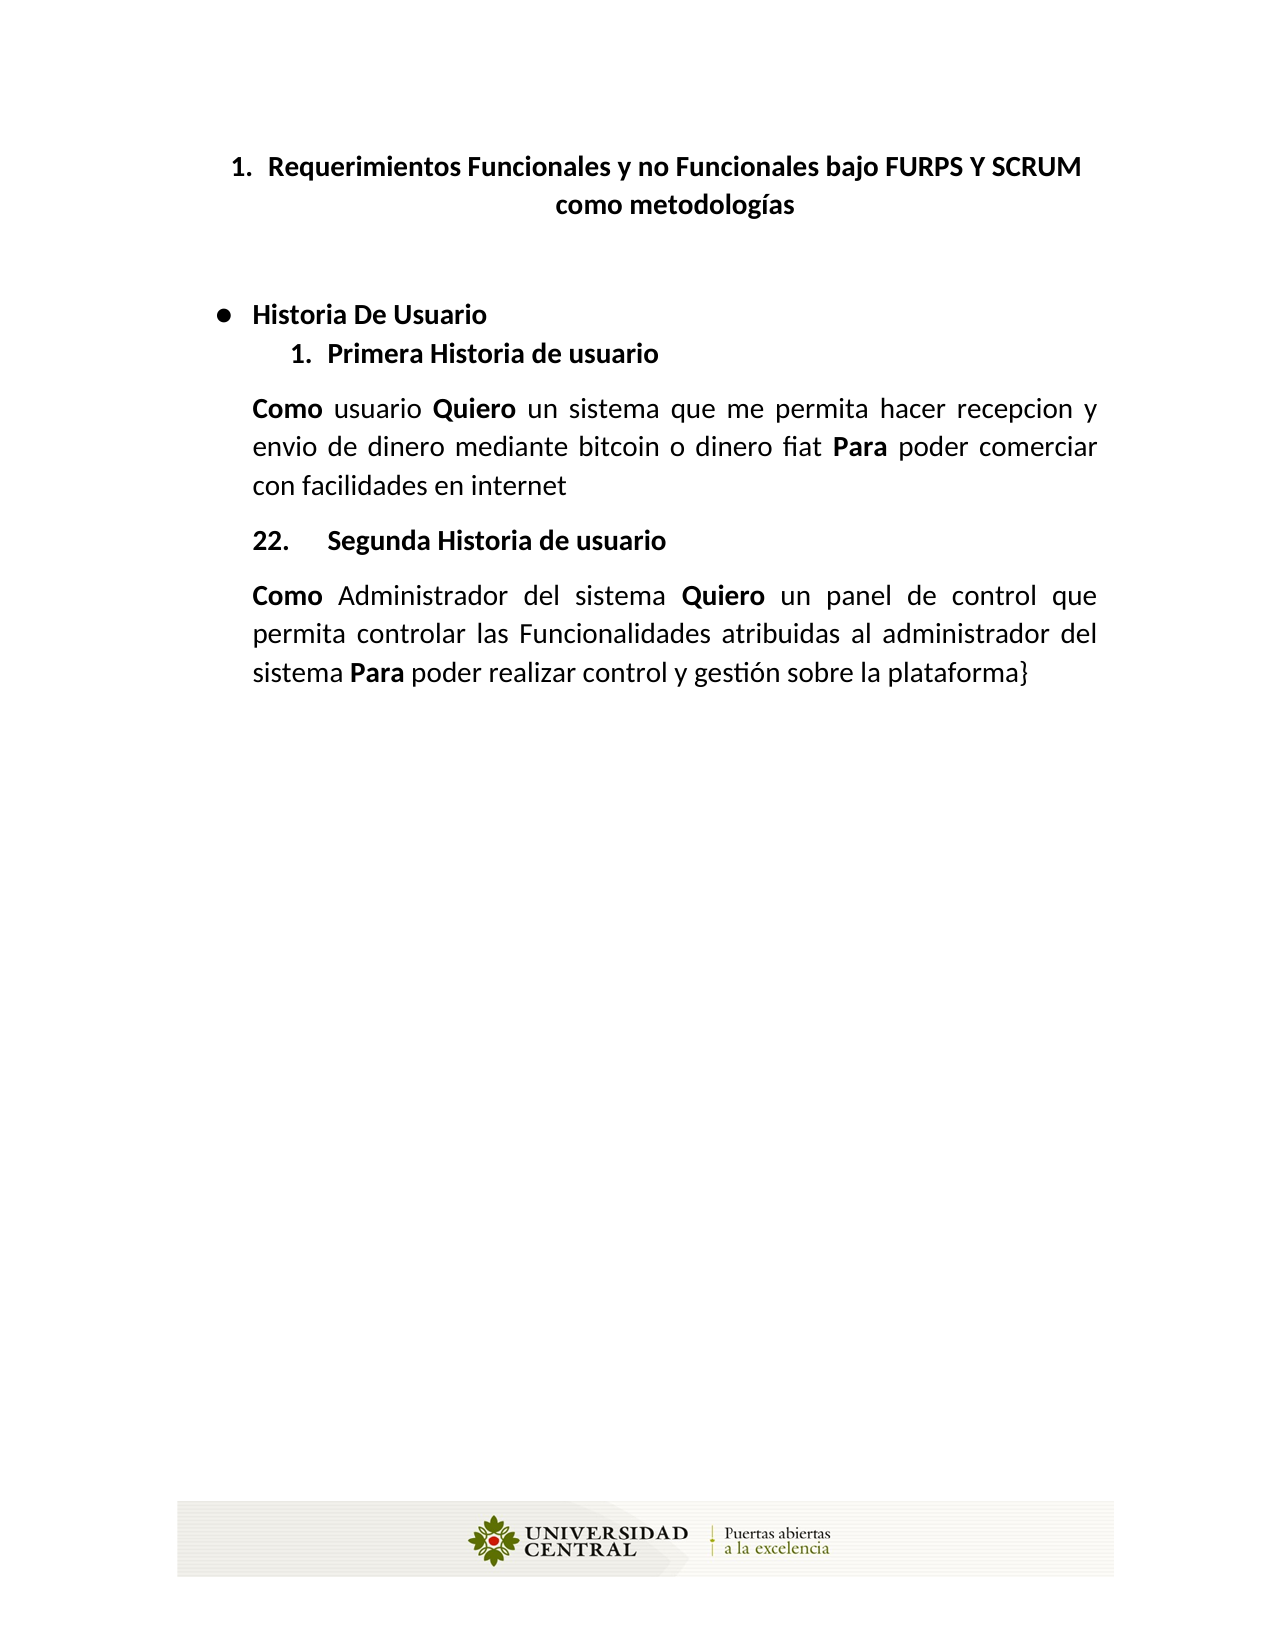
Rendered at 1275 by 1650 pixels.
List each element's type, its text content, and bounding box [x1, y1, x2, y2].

list Requerimientos Funcionales y no Funcionales bajo FURPS Y SCRUM como metodologías [215, 148, 1098, 222]
picture [177, 1501, 1115, 1577]
text Como usuario Quiero un sistema que me permita hacer recepcion y envio de dinero mediante bitcoin o dinero fiat Para poder comerciar con facilidades en internet [252, 390, 1098, 502]
list Segunda Historia de usuario [290, 522, 1098, 557]
list Historia De Usuario [215, 296, 1098, 332]
text Como Administrador del sistema Quiero un panel de control que permita controlar las Funcionalidades atribuidas al administrador del sistema Para poder realizar control y gestión sobre la plataforma} [252, 577, 1098, 689]
list Primera Historia de usuario [290, 335, 1098, 370]
